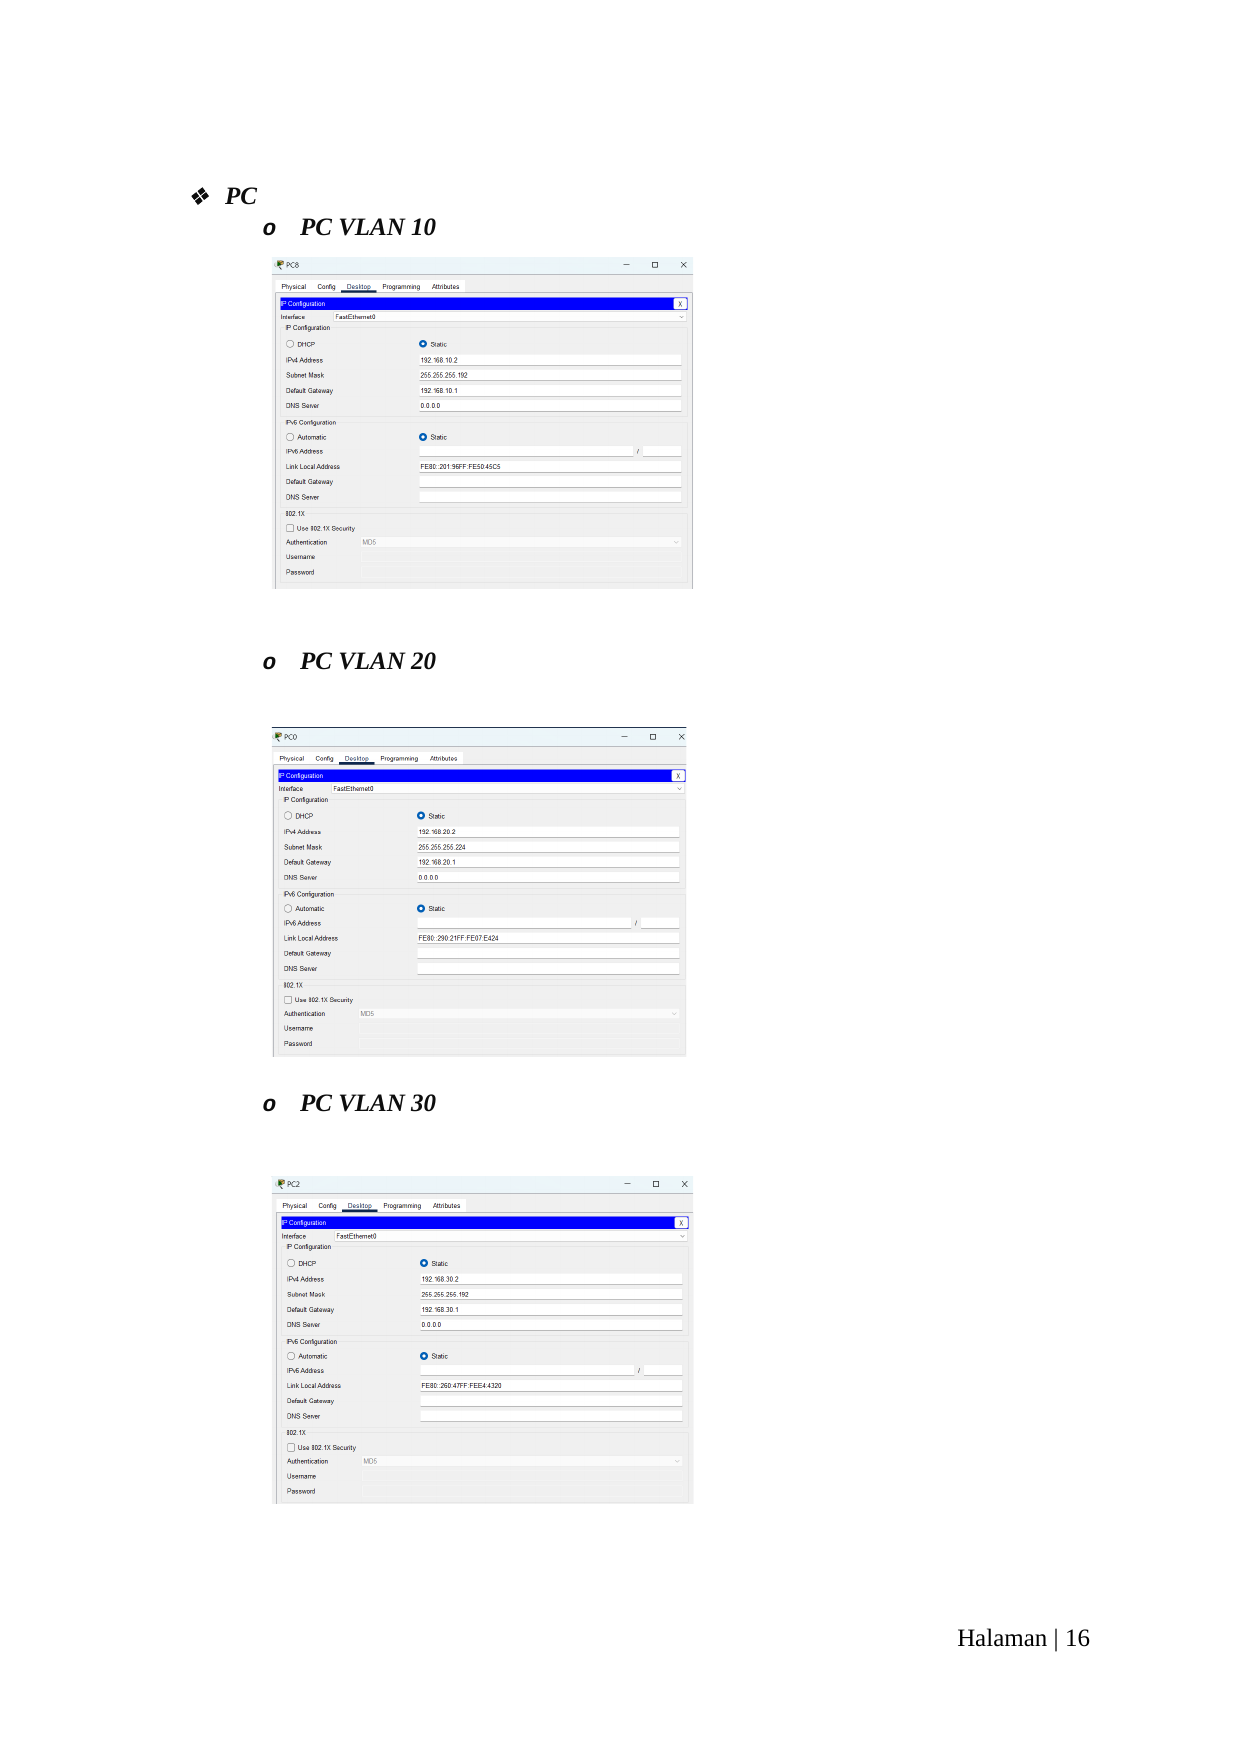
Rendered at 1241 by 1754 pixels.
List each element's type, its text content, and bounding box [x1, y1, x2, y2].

list PC VLAN 20 [262, 646, 1089, 676]
picture [271, 257, 694, 589]
picture [271, 727, 687, 1057]
list PC VLAN 10 [262, 212, 1089, 242]
list PC VLAN 30 [262, 1088, 1089, 1118]
picture [271, 1176, 694, 1504]
list PC [187, 181, 1089, 210]
